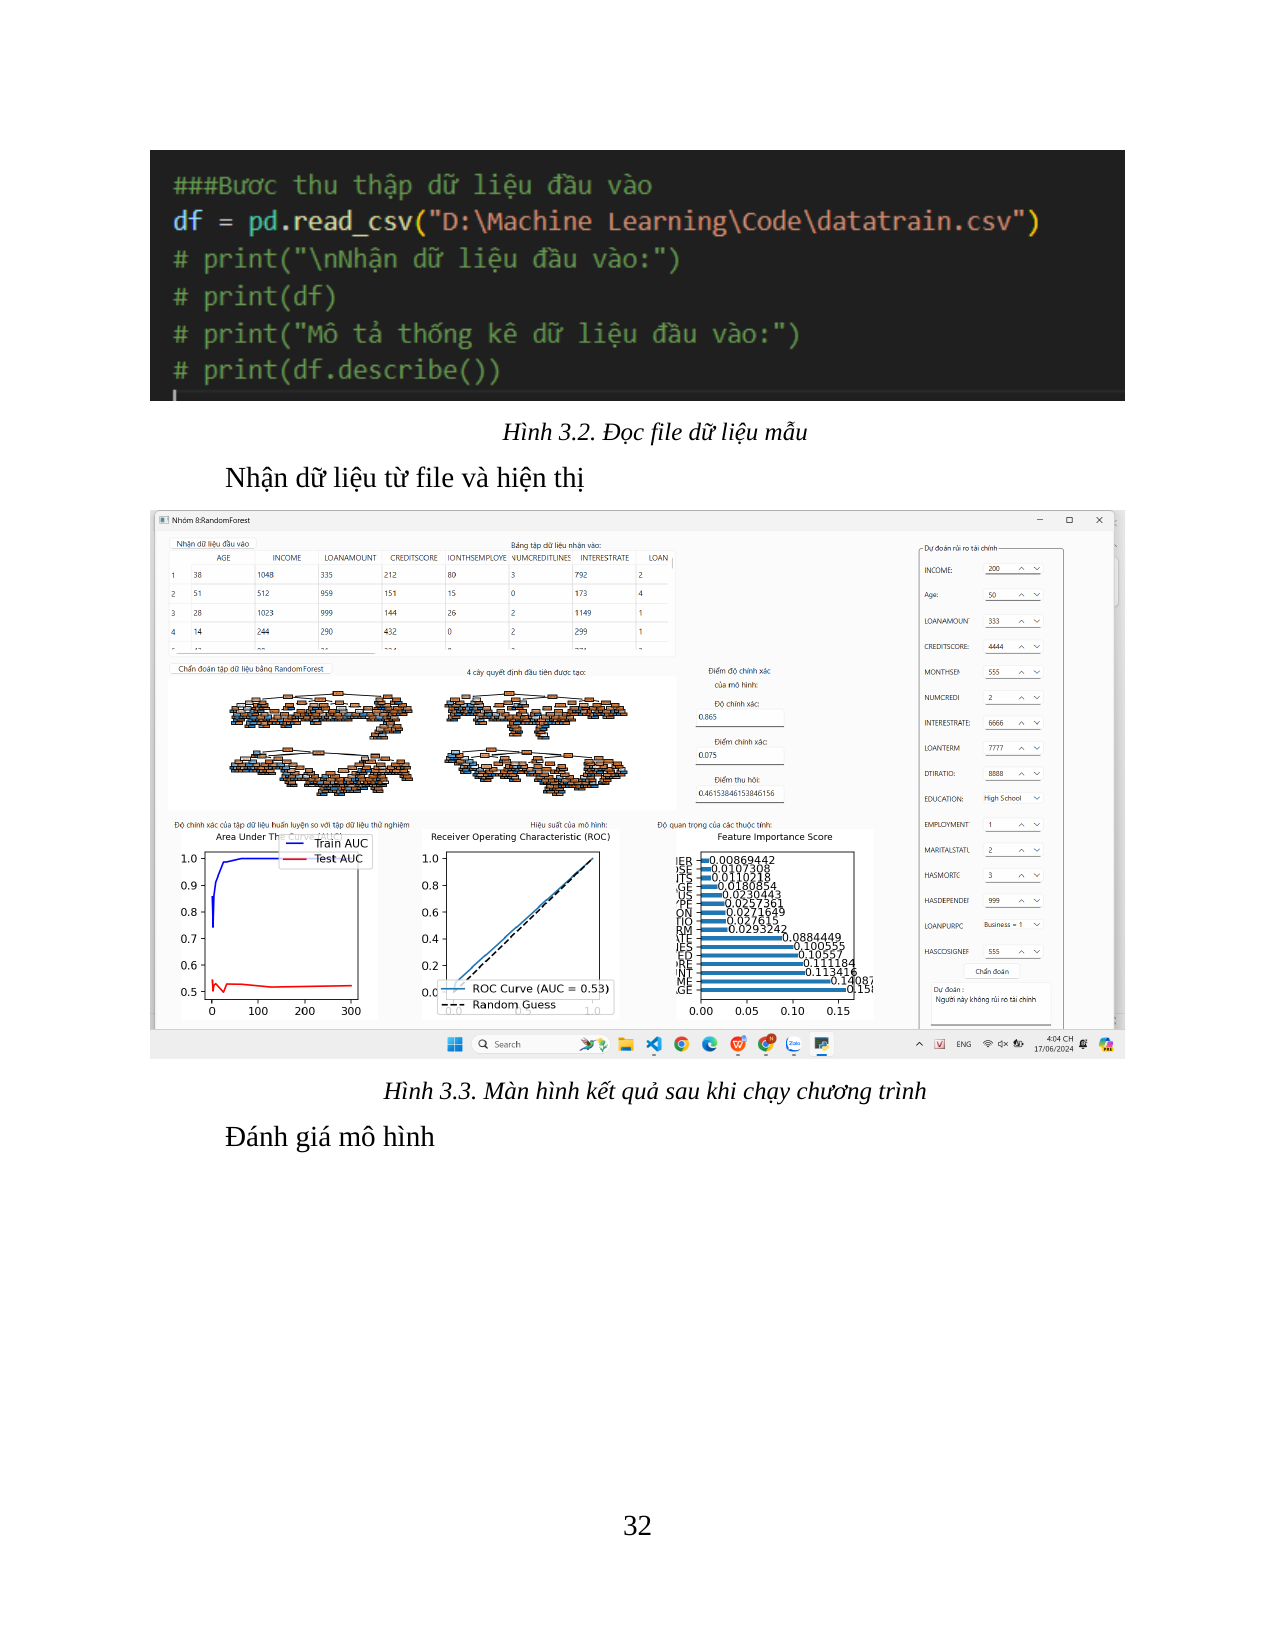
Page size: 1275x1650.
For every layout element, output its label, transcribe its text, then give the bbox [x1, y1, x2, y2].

text Đánh giá mô hình [150, 1119, 1125, 1152]
picture [150, 510, 1125, 1059]
text Hình 3.3. Màn hình kết quả sau khi chạy chương trình [187, 1076, 1125, 1104]
text Nhận dữ liệu từ file và hiện thị [150, 460, 1125, 494]
text Hình 3.2. Đọc file dữ liệu mẫu [187, 417, 1125, 446]
picture [150, 150, 1125, 401]
